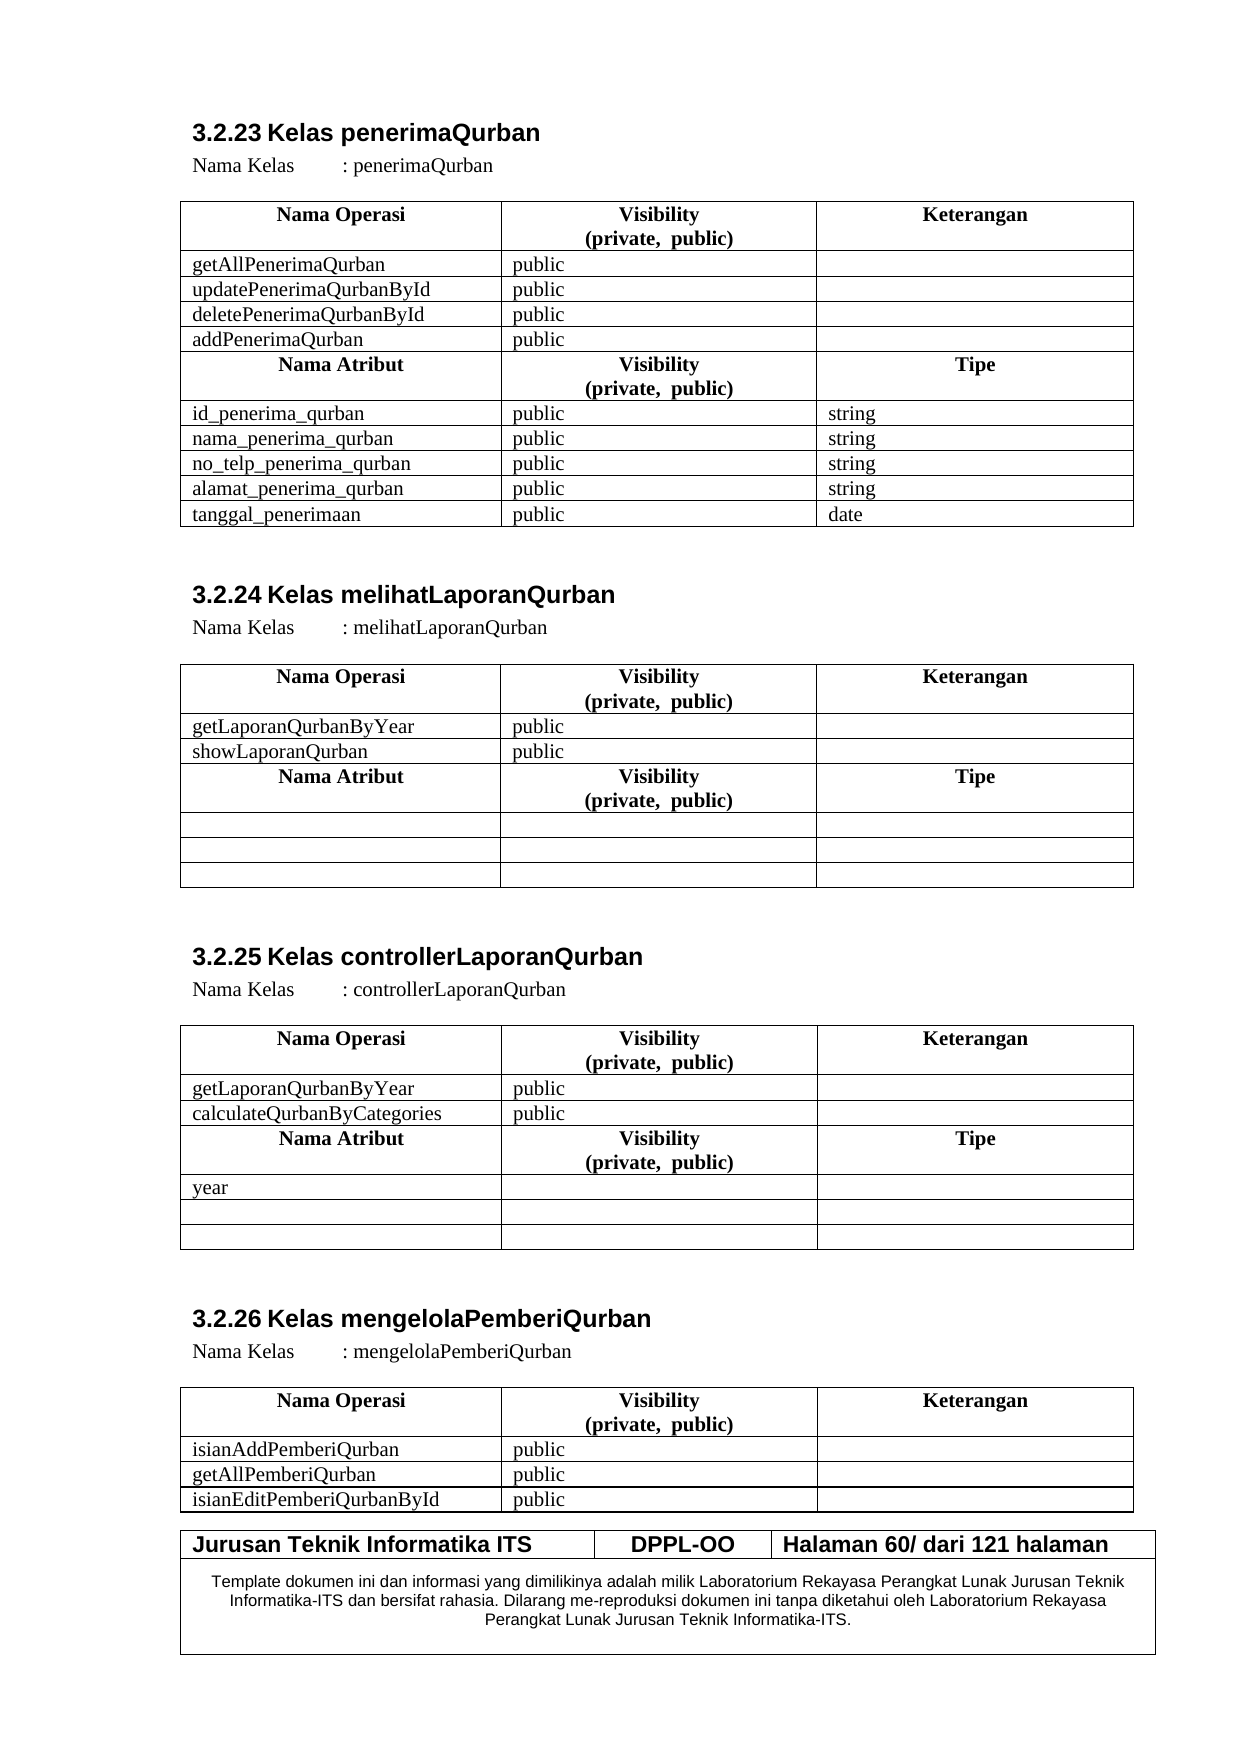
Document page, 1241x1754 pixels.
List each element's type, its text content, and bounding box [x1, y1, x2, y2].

table_cell [181, 838, 500, 862]
table_cell [502, 1225, 817, 1249]
table_cell Visibility (private, public) [502, 1126, 817, 1174]
table_cell string [817, 426, 1133, 450]
table_cell Visibility (private, public) [501, 764, 816, 812]
table_cell [181, 1225, 501, 1249]
subtitle Kelas mengelolaPemberiQurban [192, 1304, 1122, 1333]
table_cell public [502, 1488, 817, 1511]
table_header Nama Operasi [181, 1026, 501, 1074]
table_cell date [817, 501, 1133, 526]
table_cell [501, 838, 816, 862]
table_cell Tipe [817, 764, 1133, 812]
table_cell id_penerima_qurban [181, 401, 501, 425]
table_cell public [502, 327, 816, 351]
table_header Keterangan [818, 1026, 1133, 1074]
table_cell public [502, 1101, 817, 1124]
table_cell Tipe [817, 352, 1133, 400]
text Nama Kelas : penerimaQurban [192, 153, 1122, 177]
table_cell public [502, 501, 816, 526]
table_cell [817, 277, 1133, 301]
table_cell [817, 714, 1133, 738]
table_header Nama Operasi [181, 665, 500, 713]
table_cell public [502, 1075, 817, 1099]
subtitle Kelas controllerLaporanQurban [192, 942, 1122, 971]
table_cell public [502, 251, 816, 276]
table_cell nama_penerima_qurban [181, 426, 501, 450]
table_cell [502, 1200, 817, 1224]
table_cell [501, 863, 816, 887]
table_cell getAllPemberiQurban [181, 1462, 501, 1486]
table_cell [817, 838, 1133, 862]
table_cell [818, 1488, 1133, 1511]
table_cell [818, 1225, 1133, 1249]
table_cell [818, 1200, 1133, 1224]
table_cell [181, 813, 500, 837]
table_cell [501, 813, 816, 837]
subtitle Kelas penerimaQurban [192, 118, 1122, 147]
table_cell public [502, 426, 816, 450]
table_cell [817, 813, 1133, 837]
table_header Visibility (private, public) [502, 1388, 817, 1436]
table_cell [817, 302, 1133, 326]
table_cell [817, 251, 1133, 276]
table_cell public [502, 401, 816, 425]
table_cell public [502, 277, 816, 301]
table_cell string [817, 451, 1133, 475]
table_cell [817, 327, 1133, 351]
table_cell isianEditPemberiQurbanById [181, 1488, 501, 1511]
table_cell getLaporanQurbanByYear [181, 1075, 501, 1099]
table_cell calculateQurbanByCategories [181, 1101, 501, 1124]
table_cell Tipe [818, 1126, 1133, 1174]
table_cell public [501, 739, 816, 763]
table_cell Nama Atribut [181, 1126, 501, 1174]
table_header Keterangan [817, 202, 1133, 250]
table_cell public [501, 714, 816, 738]
table_cell [818, 1437, 1133, 1461]
table_header Visibility (private, public) [501, 665, 816, 713]
table_cell addPenerimaQurban [181, 327, 501, 351]
table_header Nama Operasi [181, 1388, 501, 1436]
table_cell getAllPenerimaQurban [181, 251, 501, 276]
table_header Visibility (private, public) [502, 202, 816, 250]
table_cell deletePenerimaQurbanById [181, 302, 501, 326]
text Nama Kelas : mengelolaPemberiQurban [192, 1339, 1122, 1363]
table_cell no_telp_penerima_qurban [181, 451, 501, 475]
table_cell public [502, 1462, 817, 1486]
table_cell string [817, 476, 1133, 500]
table_cell [818, 1075, 1133, 1099]
table_cell isianAddPemberiQurban [181, 1437, 501, 1461]
table_cell Nama Atribut [181, 764, 500, 812]
table_cell tanggal_penerimaan [181, 501, 501, 526]
table_cell [181, 1200, 501, 1224]
table_cell [817, 739, 1133, 763]
table_cell showLaporanQurban [181, 739, 500, 763]
table_cell getLaporanQurbanByYear [181, 714, 500, 738]
table_cell Visibility (private, public) [502, 352, 816, 400]
table_cell alamat_penerima_qurban [181, 476, 501, 500]
table_cell updatePenerimaQurbanById [181, 277, 501, 301]
table_cell public [502, 451, 816, 475]
table_header Keterangan [818, 1388, 1133, 1436]
table_cell [818, 1462, 1133, 1486]
table_cell [818, 1101, 1133, 1124]
table_cell Nama Atribut [181, 352, 501, 400]
text Nama Kelas : controllerLaporanQurban [192, 977, 1122, 1001]
table_cell public [502, 1437, 817, 1461]
table_cell public [502, 476, 816, 500]
table_header Visibility (private, public) [502, 1026, 817, 1074]
text Nama Kelas : melihatLaporanQurban [192, 615, 1122, 639]
table_header Nama Operasi [181, 202, 501, 250]
table_cell [817, 863, 1133, 887]
table_cell year [181, 1175, 501, 1199]
table_cell [502, 1175, 817, 1199]
table_cell [181, 863, 500, 887]
table_cell string [817, 401, 1133, 425]
table_cell public [502, 302, 816, 326]
table_cell [818, 1175, 1133, 1199]
table_header Keterangan [817, 665, 1133, 713]
subtitle Kelas melihatLaporanQurban [192, 580, 1122, 609]
